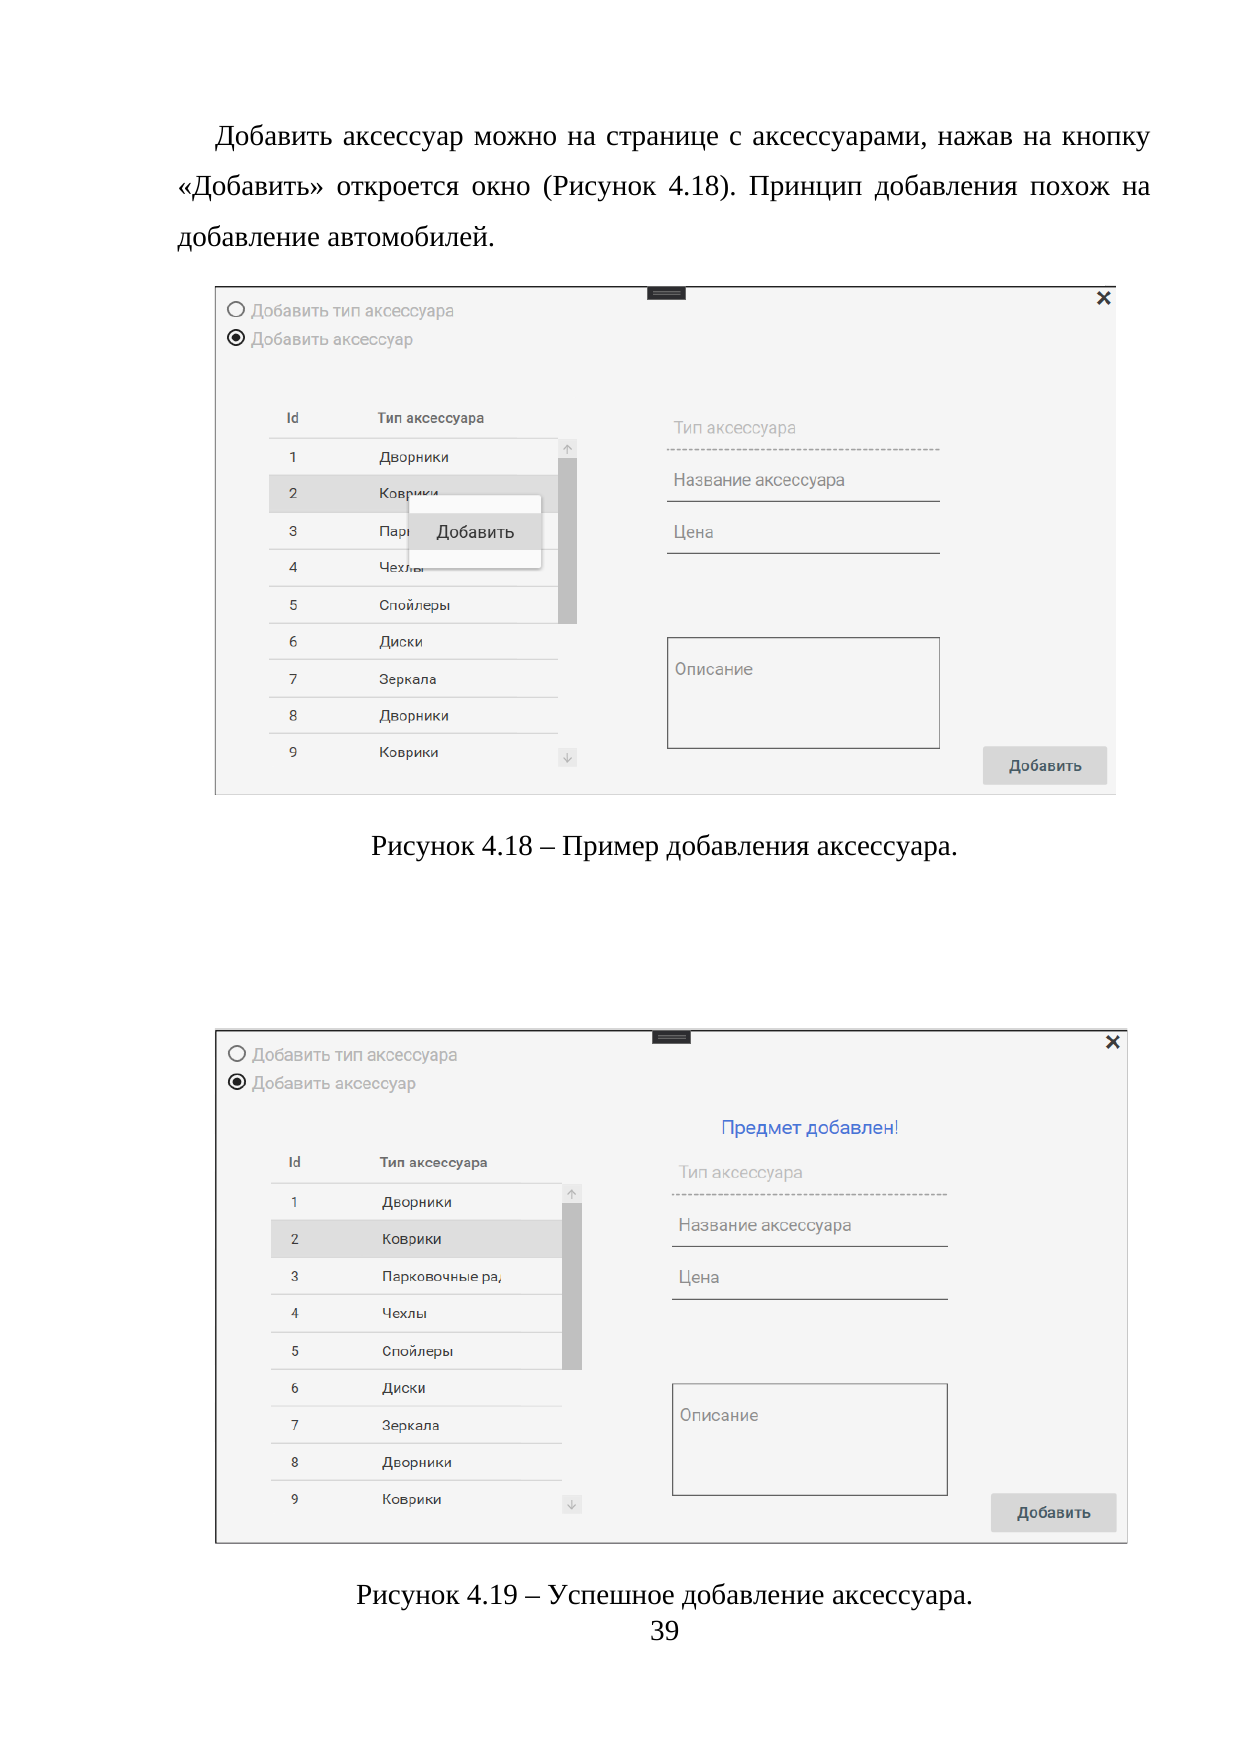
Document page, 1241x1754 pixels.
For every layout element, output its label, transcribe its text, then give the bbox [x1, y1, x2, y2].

text Рисунок 4.19 – Успешное добавление аксессуара. [177, 1577, 1152, 1611]
text Добавить аксессуар можно на странице с аксессуарами, нажав на кнопку «Добавить» откроется окно (Рисунок 4.18). Принцип добавления похож на добавление автомобилей. [177, 118, 1152, 252]
text Рисунок 4.18 – Пример добавления аксессуара. [177, 828, 1152, 861]
picture [214, 1028, 1128, 1544]
picture [214, 285, 1116, 795]
